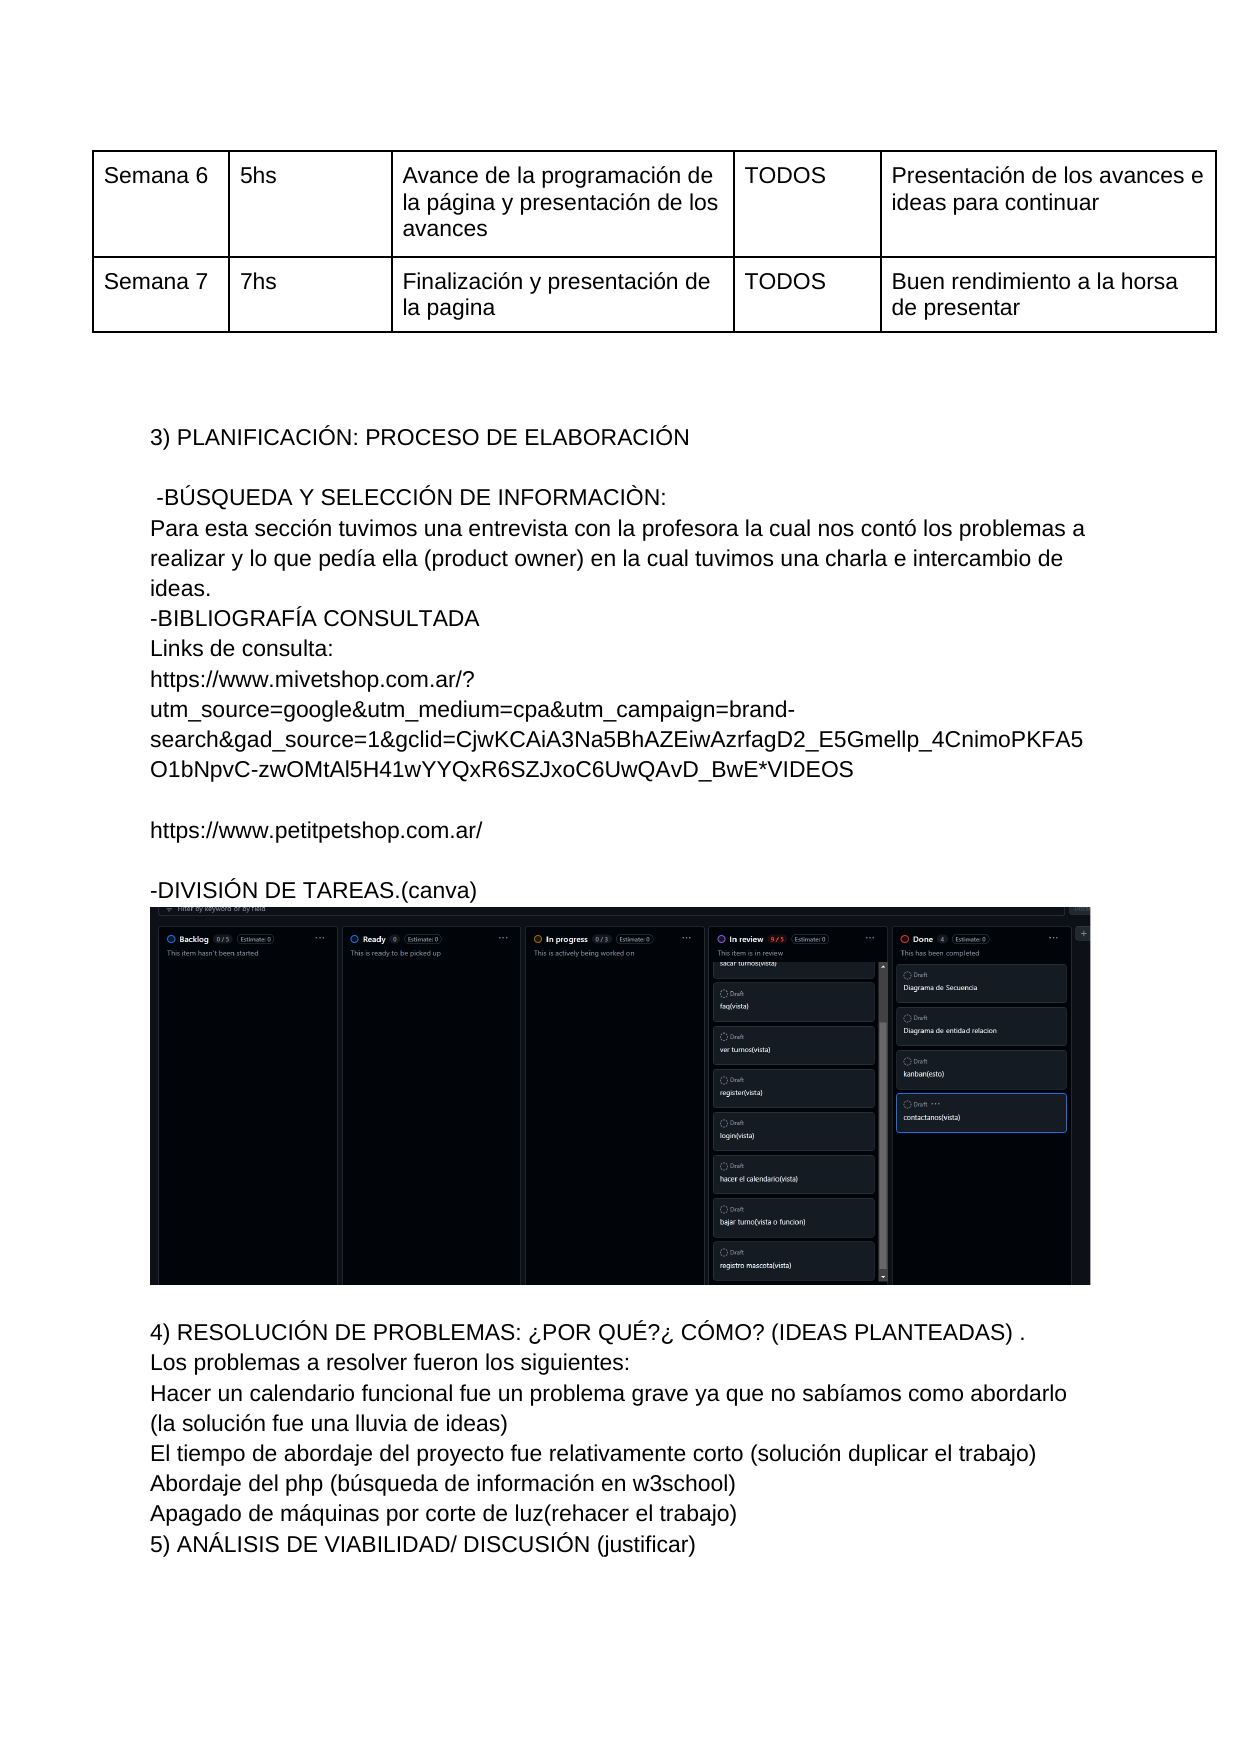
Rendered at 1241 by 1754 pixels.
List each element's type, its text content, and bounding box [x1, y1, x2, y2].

table_cell Avance de la programación de la página y presentación de los avances [393, 152, 733, 256]
text Hacer un calendario funcional fue un problema grave ya que no sabíamos como abordarlo (la solución fue una lluvia de ideas) [150, 1379, 1090, 1436]
text Los problemas a resolver fueron los siguientes: [150, 1349, 1090, 1376]
table_cell Finalización y presentación de la pagina [393, 258, 733, 331]
table_cell 5hs [230, 152, 391, 256]
text Para esta sección tuvimos una entrevista con la profesora la cual nos contó los problemas a realizar y lo que pedía ella (product owner) en la cual tuvimos una charla e intercambio de ideas. [150, 514, 1090, 601]
text El tiempo de abordaje del proyecto fue relativamente corto (solución duplicar el trabajo) [150, 1440, 1090, 1466]
text Links de consulta: [150, 635, 1090, 662]
text Abordaje del php (búsqueda de información en w3school) [150, 1470, 1090, 1496]
text 4) RESOLUCIÓN DE PROBLEMAS: ¿POR QUÉ?¿ CÓMO? (IDEAS PLANTEADAS) . [150, 1319, 1090, 1345]
text https://www.petitpetshop.com.ar/ [150, 817, 1090, 843]
table_cell 7hs [230, 258, 391, 331]
text 5) ANÁLISIS DE VIABILIDAD/ DISCUSIÓN (justificar) [150, 1531, 1090, 1557]
text 3) PLANIFICACIÓN: PROCESO DE ELABORACIÓN [150, 424, 1090, 450]
text https://www.mivetshop.com.ar/?utm_source=google&utm_medium=cpa&utm_campaign=brand-search&gad_source=1&gclid=CjwKCAiA3Na5BhAZEiwAzrfagD2_E5Gmellp_4CnimoPKFA5O1bNpvC-zwOMtAl5H41wYYQxR6SZJxoC6UwQAvD_BwE*VIDEOS [150, 666, 1090, 782]
table_cell TODOS [735, 258, 880, 331]
table_cell Presentación de los avances e ideas para continuar [882, 152, 1215, 256]
text -BÚSQUEDA Y SELECCIÓN DE INFORMACIÒN: [150, 484, 1090, 511]
table_cell TODOS [735, 152, 880, 256]
picture [150, 907, 1091, 1285]
table_cell Semana 7 [94, 258, 228, 331]
table_cell Buen rendimiento a la horsa de presentar [882, 258, 1215, 331]
text Apagado de máquinas por corte de luz(rehacer el trabajo) [150, 1500, 1090, 1527]
table_cell Semana 6 [94, 152, 228, 256]
text -BIBLIOGRAFÍA CONSULTADA [150, 605, 1090, 631]
text -DIVISIÓN DE TAREAS.(canva) [150, 877, 1090, 903]
